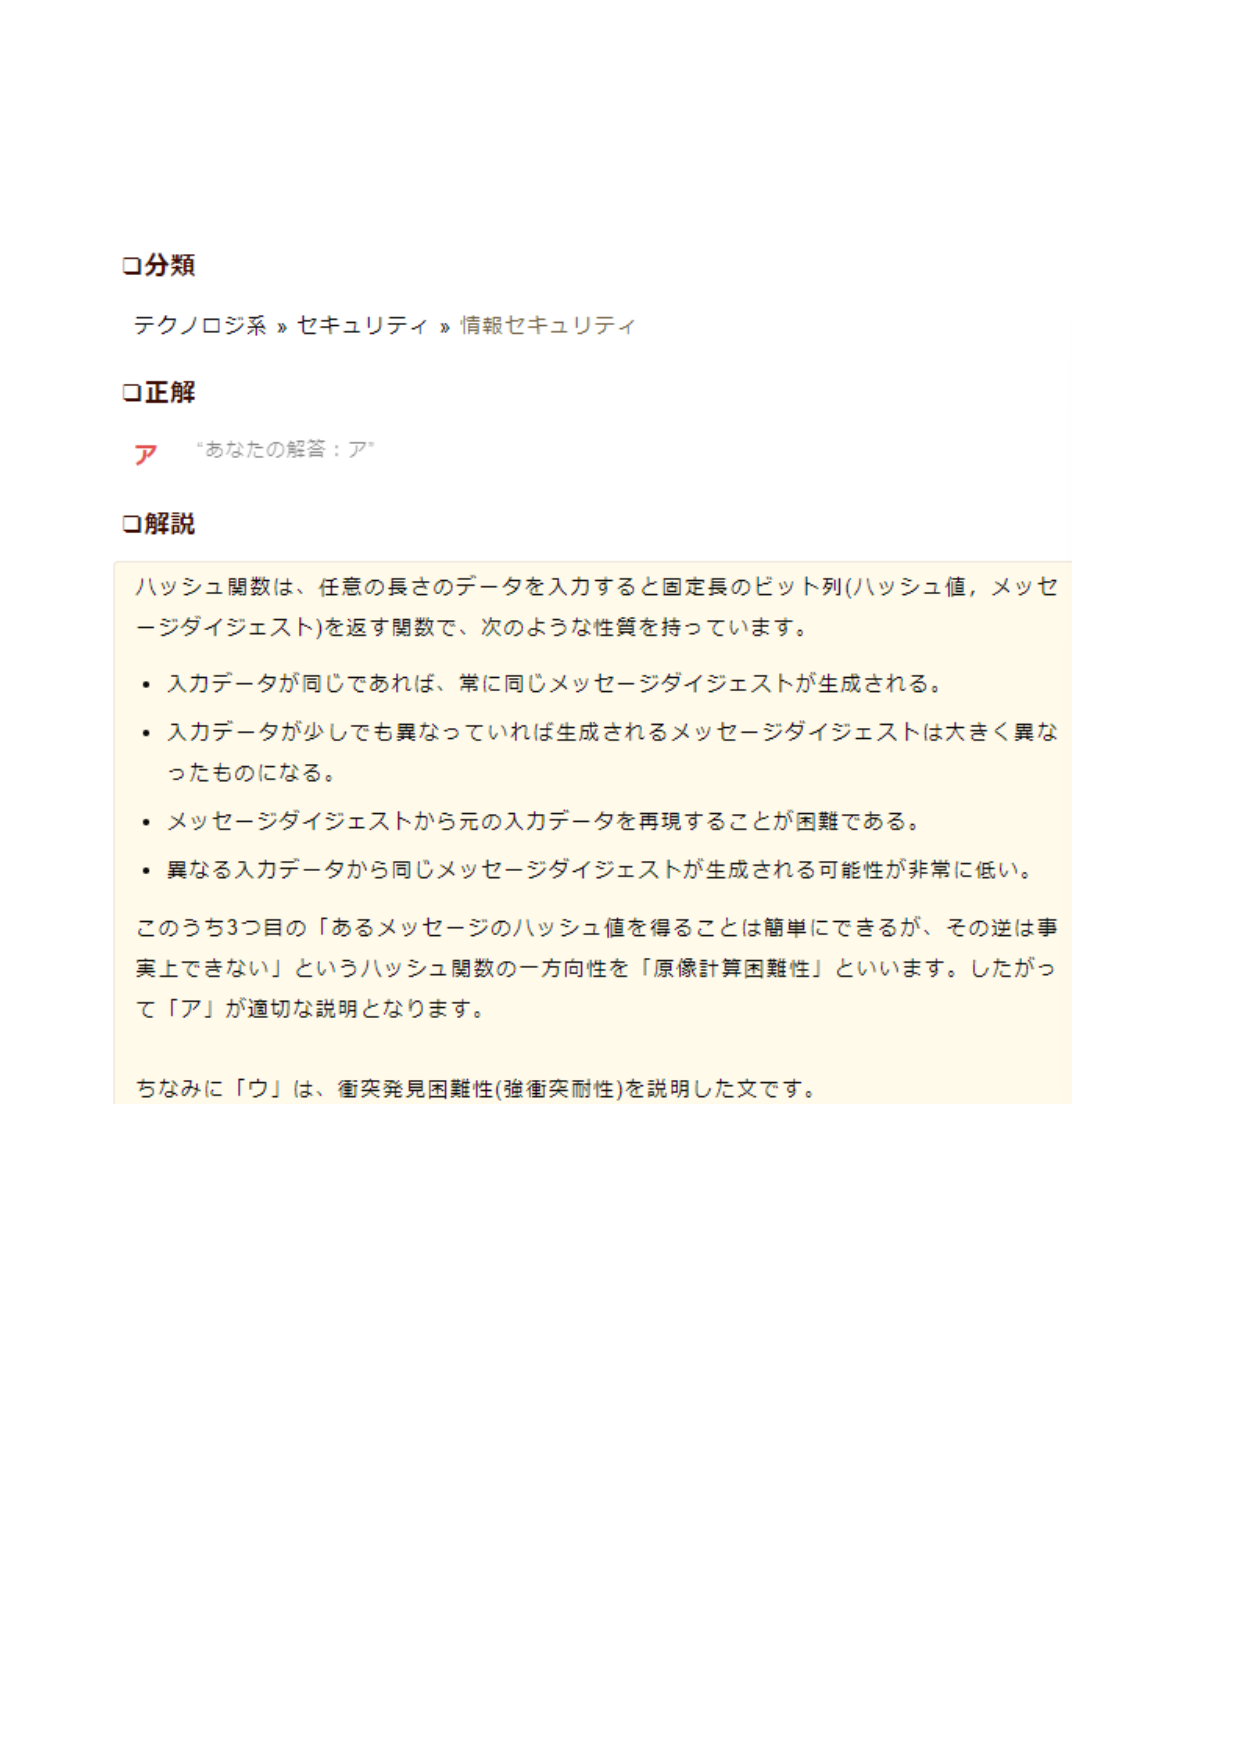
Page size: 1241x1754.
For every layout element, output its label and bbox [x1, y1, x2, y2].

picture [112, 239, 1072, 1104]
